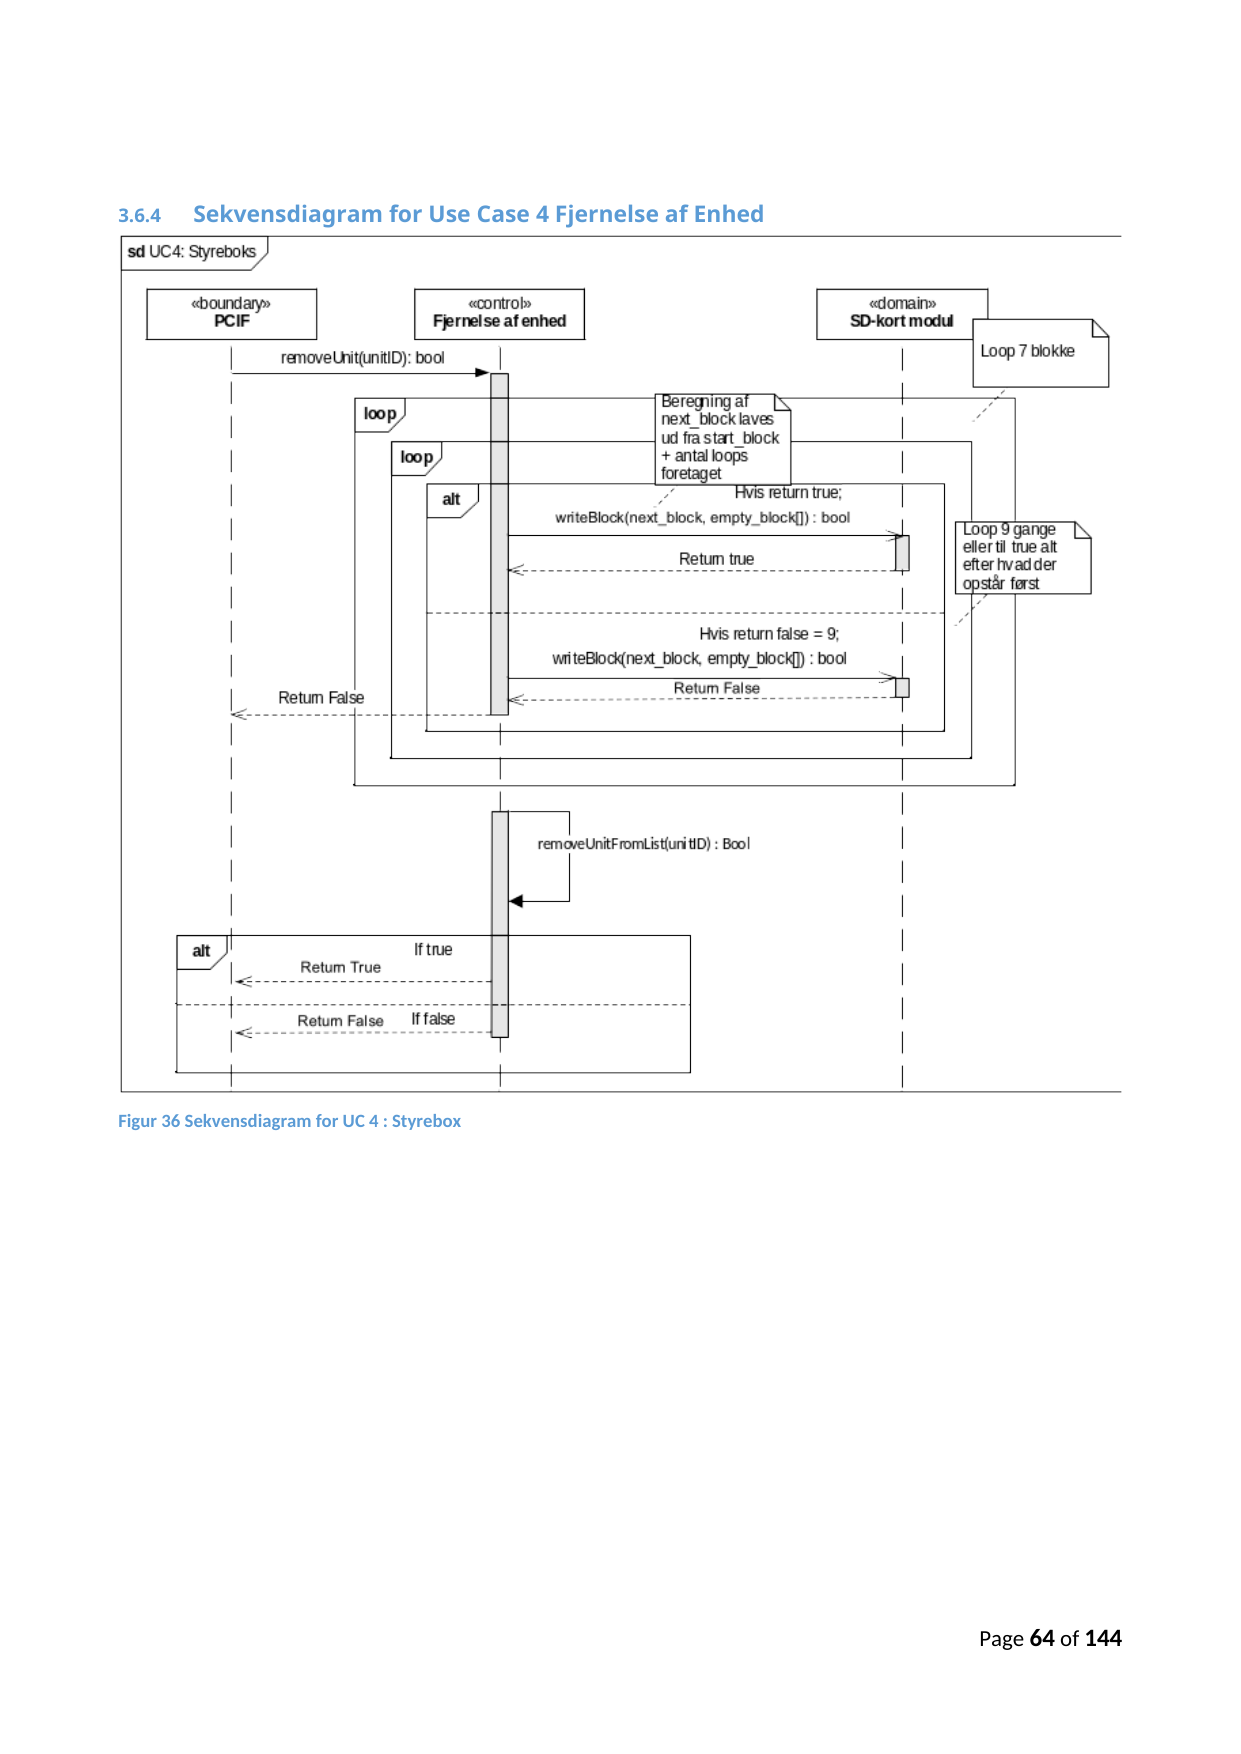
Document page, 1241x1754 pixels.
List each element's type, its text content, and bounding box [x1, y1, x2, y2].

subtitle Sekvensdiagram for Use Case 4 Fjernelse af Enhed [118, 198, 1122, 229]
text Figur 36 Sekvensdiagram for UC 4 : Styrebox [118, 1109, 1122, 1132]
